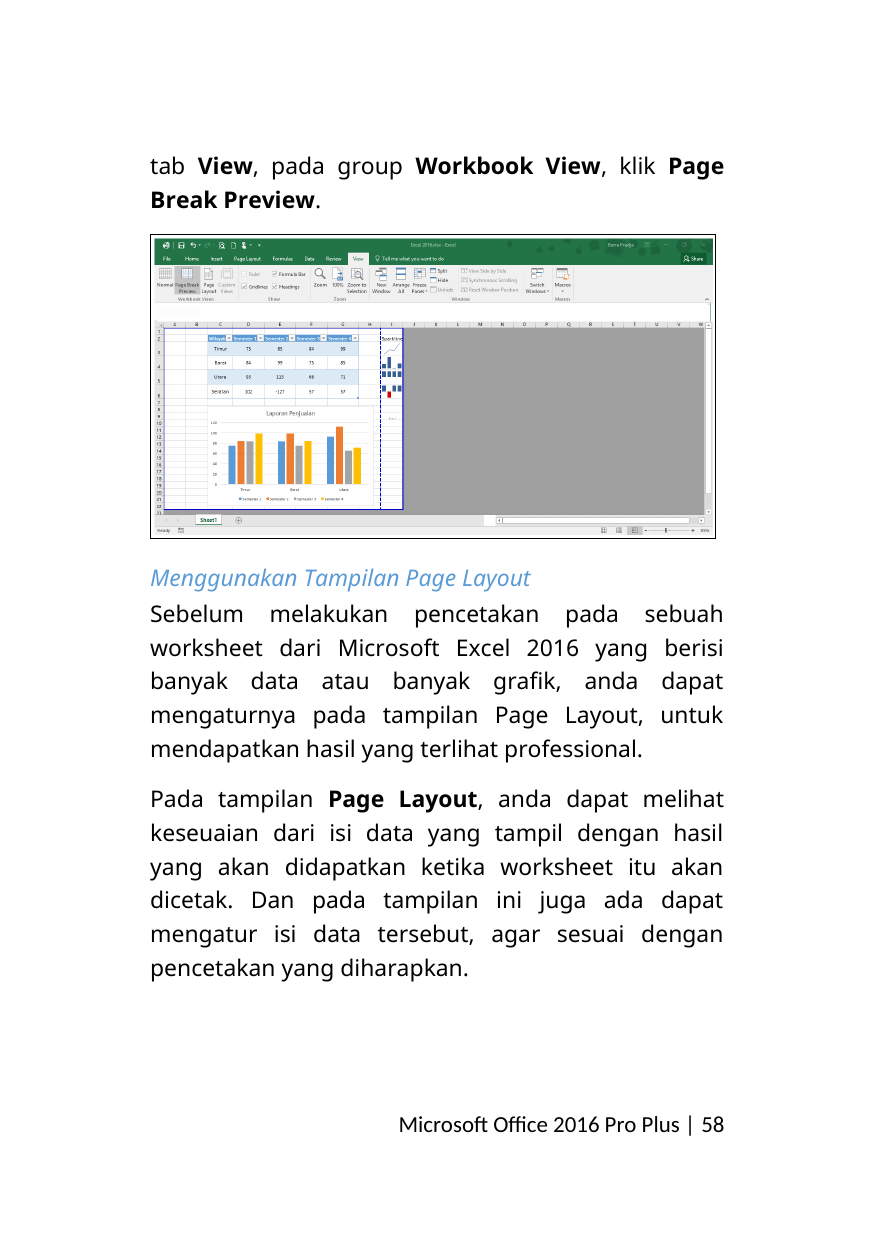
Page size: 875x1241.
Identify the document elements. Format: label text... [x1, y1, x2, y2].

text Pada tampilan Page Layout, anda dapat melihat keseuaian dari isi data yang tampil dengan hasil yang akan didapatkan ketika worksheet itu akan dicetak. Dan pada tampilan ini juga ada dapat mengatur isi data tersebut, agar sesuai dengan pencetakan yang diharapkan. [150, 783, 724, 983]
text Menggunakan Tampilan Page Layout [150, 562, 724, 593]
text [150, 150, 724, 215]
text Sebelum melakukan pencetakan pada sebuah worksheet dari Microsoft Excel 2016 yang berisi banyak data atau banyak grafik, anda dapat mengaturnya pada tampilan Page Layout, untuk mendapatkan hasil yang terlihat professional. [150, 598, 724, 764]
